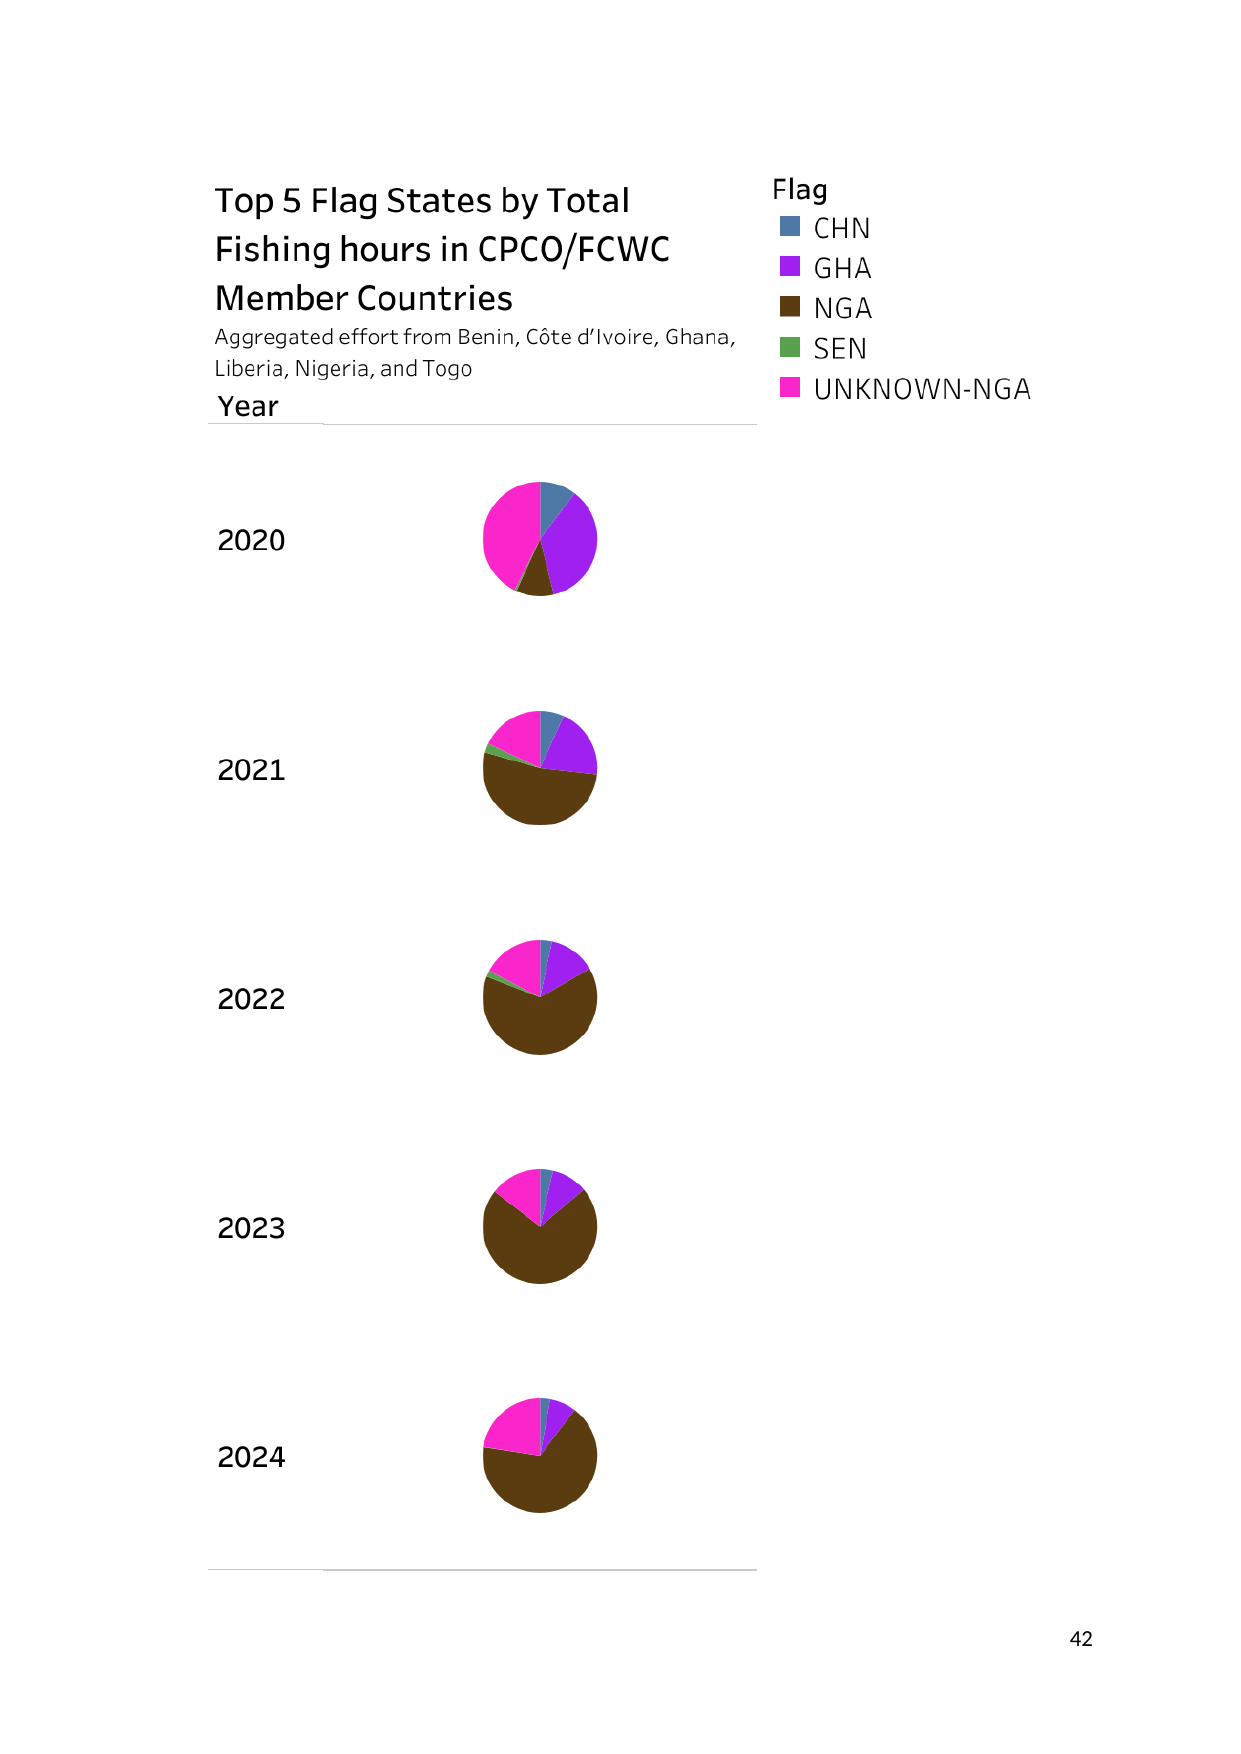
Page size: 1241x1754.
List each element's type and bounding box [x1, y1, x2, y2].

picture [191, 147, 1049, 1607]
